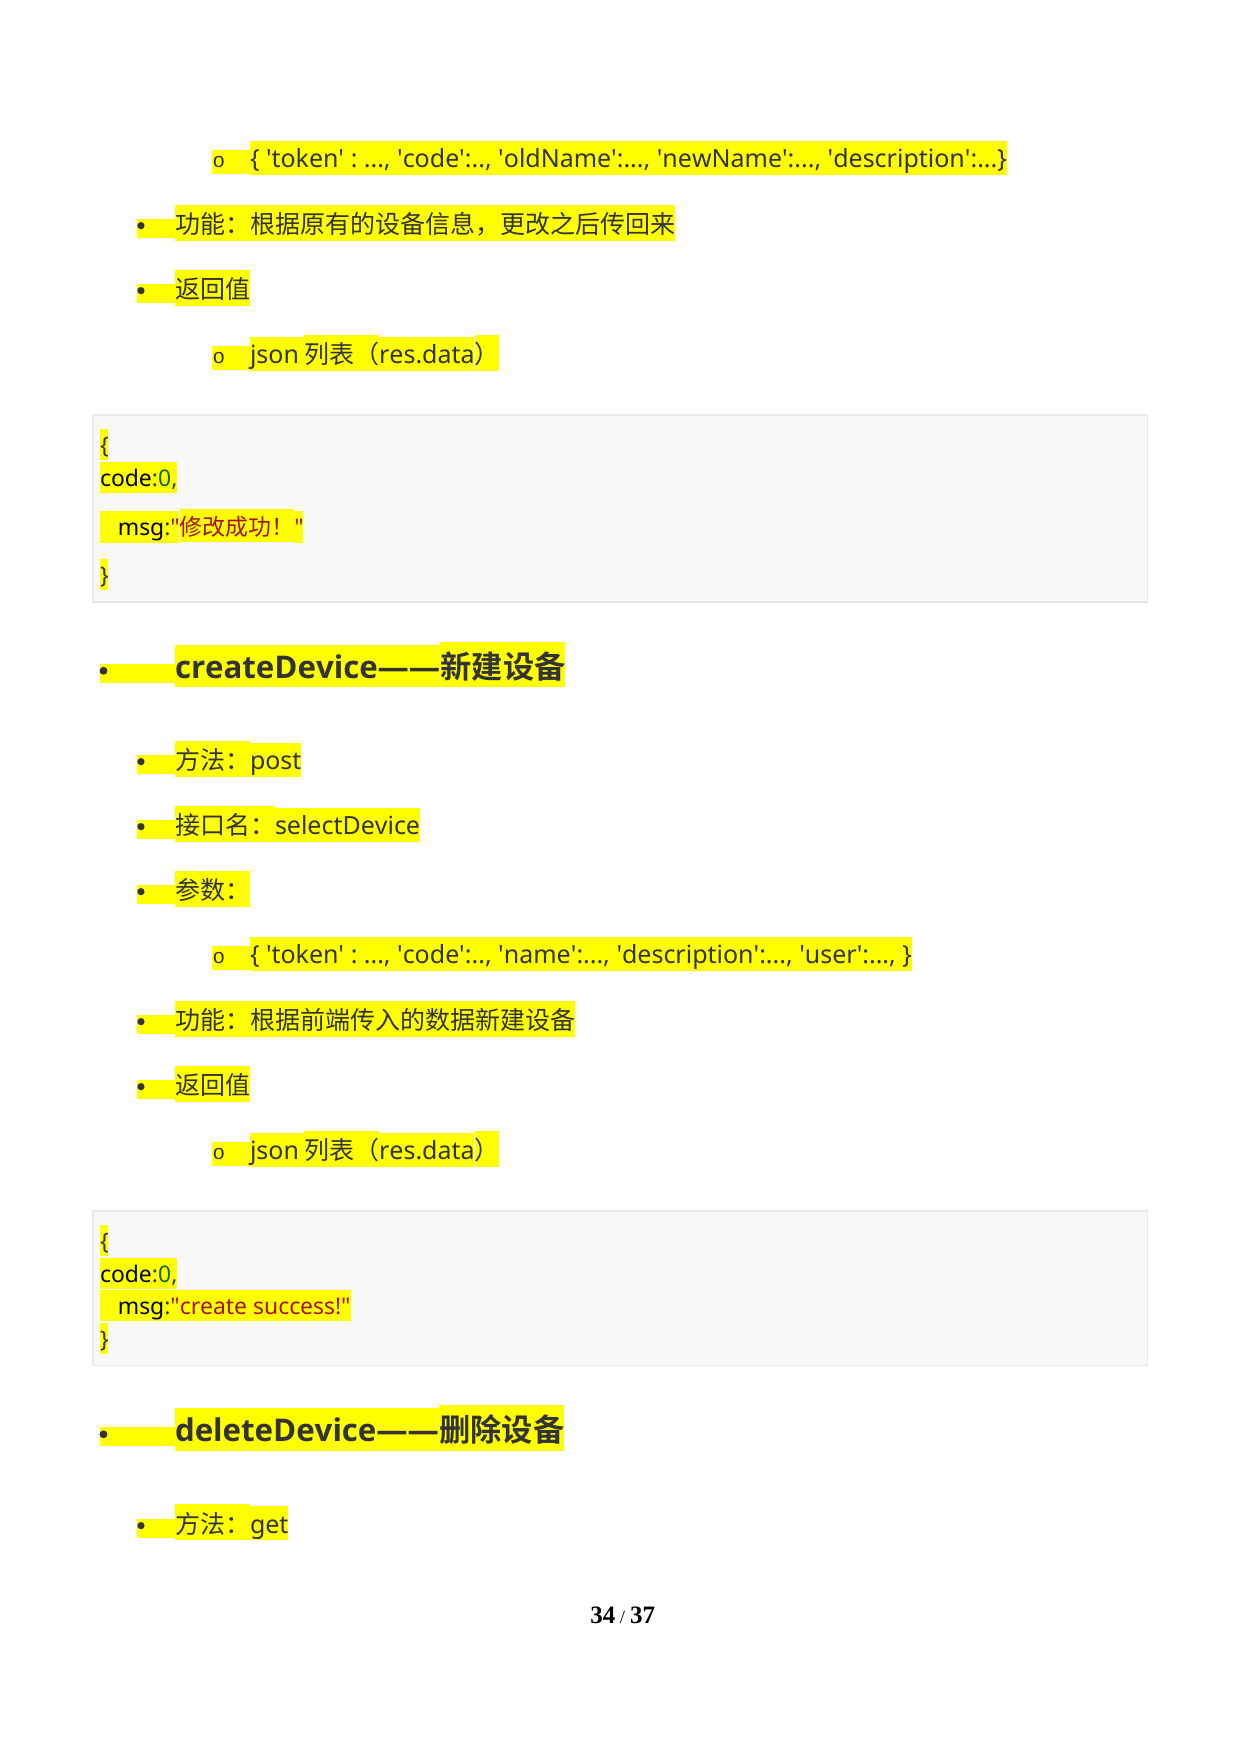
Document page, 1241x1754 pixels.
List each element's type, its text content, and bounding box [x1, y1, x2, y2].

list 返回值 [137, 1051, 1140, 1116]
list deleteDevice——删除设备 [100, 1396, 1140, 1461]
text { code:0, msg:"修改成功！" } [94, 416, 1147, 601]
list json列表（res.data） [212, 320, 1140, 385]
list { 'token' : ..., 'code':.., 'oldName':..., 'newName':..., 'description':...} [212, 125, 1140, 190]
list createDevice——新建设备 [100, 632, 1140, 697]
list 参数： [137, 856, 1140, 921]
list json列表（res.data） [212, 1116, 1140, 1181]
list 功能：根据原有的设备信息，更改之后传回来 [137, 190, 1140, 255]
text { code:0, msg:"create success!" } [94, 1212, 1147, 1365]
list 方法：get [137, 1490, 1140, 1555]
list 返回值 [137, 255, 1140, 320]
list 功能：根据前端传入的数据新建设备 [137, 986, 1140, 1051]
list 方法：post [137, 726, 1140, 791]
list 接口名：selectDevice [137, 791, 1140, 856]
list { 'token' : ..., 'code':.., 'name':..., 'description':..., 'user':..., } [212, 921, 1140, 986]
